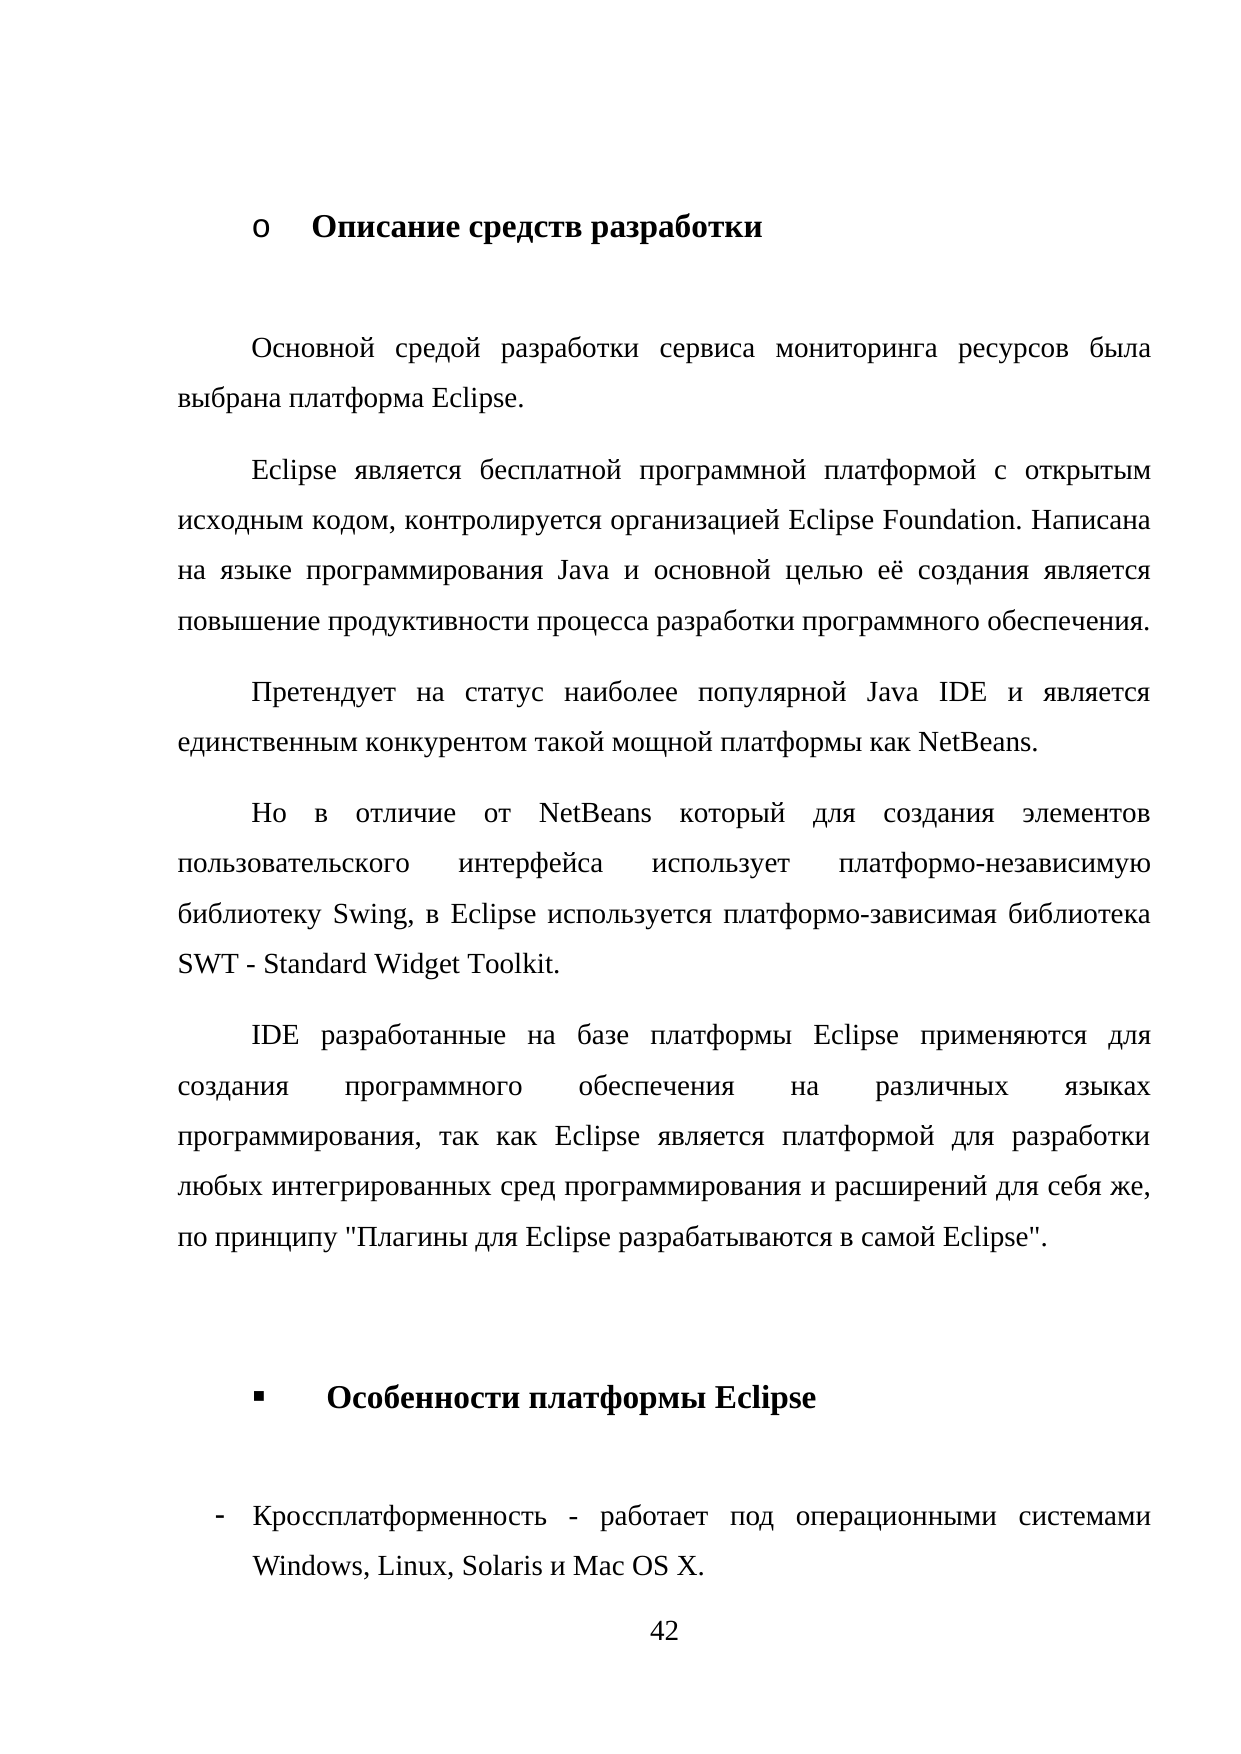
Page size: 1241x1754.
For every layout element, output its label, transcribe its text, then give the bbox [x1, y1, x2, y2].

text Но в отличие от NetBeans который для создания элементов пользовательского интерфейса использует платформо-независимую библиотеку Swing, в Eclipse используется платформо-зависимая библиотека SWT - Standard Widget Toolkit. [177, 795, 1152, 980]
list Кроссплатформенность - работает под операционными системами Windows, Linux, Solaris и Mac OS X. [215, 1498, 1152, 1582]
text Eclipse является бесплатной программной платформой с открытым исходным кодом, контролируется организацией Eclipse Foundation. Написана на языке программирования Java и основной целью её создания является повышение продуктивности процесса разработки программного обеспечения. [177, 452, 1152, 636]
text Претендует на статус наиболее популярной Java IDE и является единственным конкурентом такой мощной платформы как NetBeans. [177, 674, 1152, 758]
text IDE разработанные на базе платформы Eclipse применяются для создания программного обеспечения на различных языках программирования, так как Eclipse является платформой для разработки любых интегрированных сред программирования и расширений для себя же, по принципу "Плагины для Eclipse разрабатываются в самой Eclipse". [177, 1017, 1152, 1252]
text Основной средой разработки сервиса мониторинга ресурсов была выбрана платформа Eclipse. [177, 330, 1152, 414]
subtitle Описание средств разработки [251, 206, 1152, 247]
subtitle Особенности платформы Eclipse [251, 1378, 1152, 1416]
